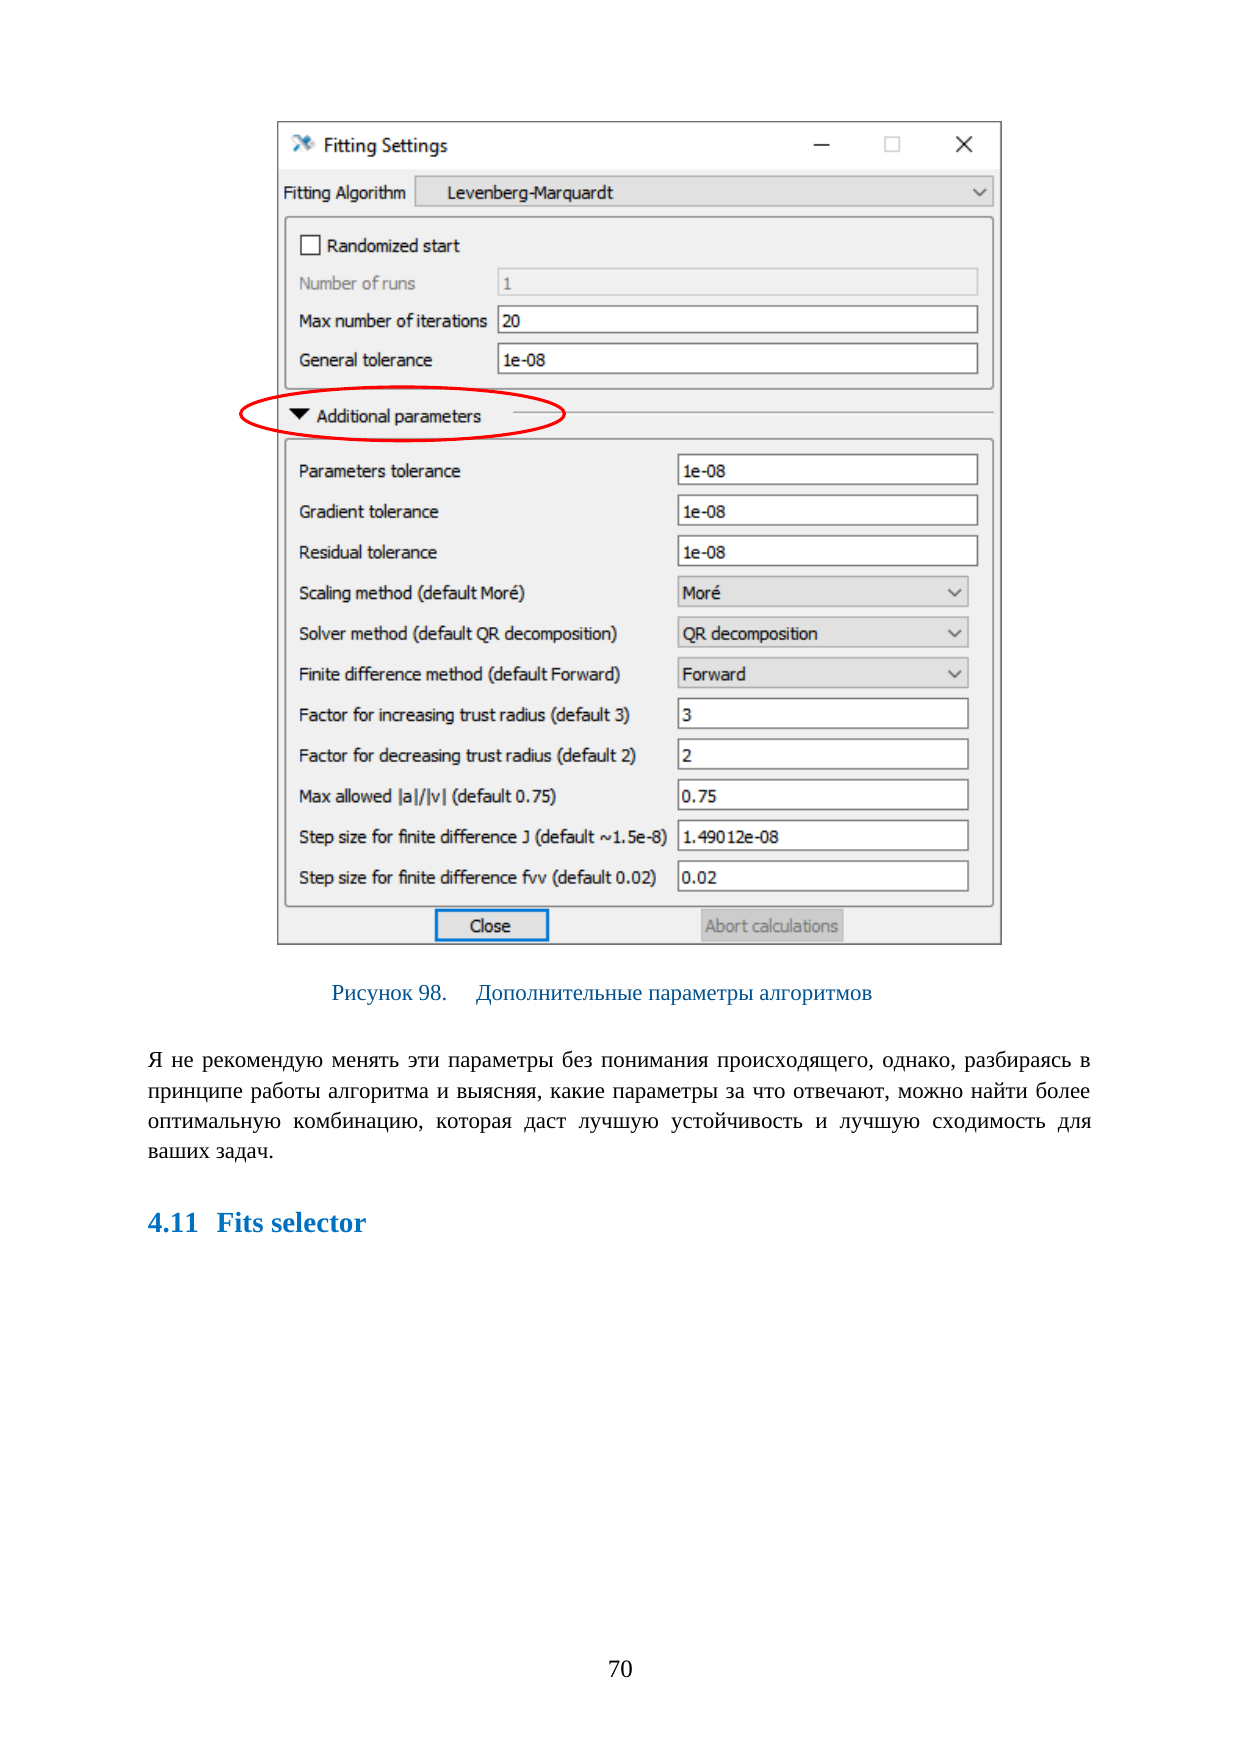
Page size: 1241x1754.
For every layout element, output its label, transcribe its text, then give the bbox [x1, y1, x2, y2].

subtitle Fits selector [148, 1205, 1093, 1238]
text Я не рекомендую менять эти параметры без понимания происходящего, однако, разбираясь в принципе работы алгоритма и выясняя, какие параметры за что отвечают, можно найти более оптимальную комбинацию, которая даст лучшую устойчивость и лучшую сходимость для ваших задач. [148, 1046, 1093, 1163]
picture [277, 389, 562, 439]
picture [277, 121, 1002, 945]
